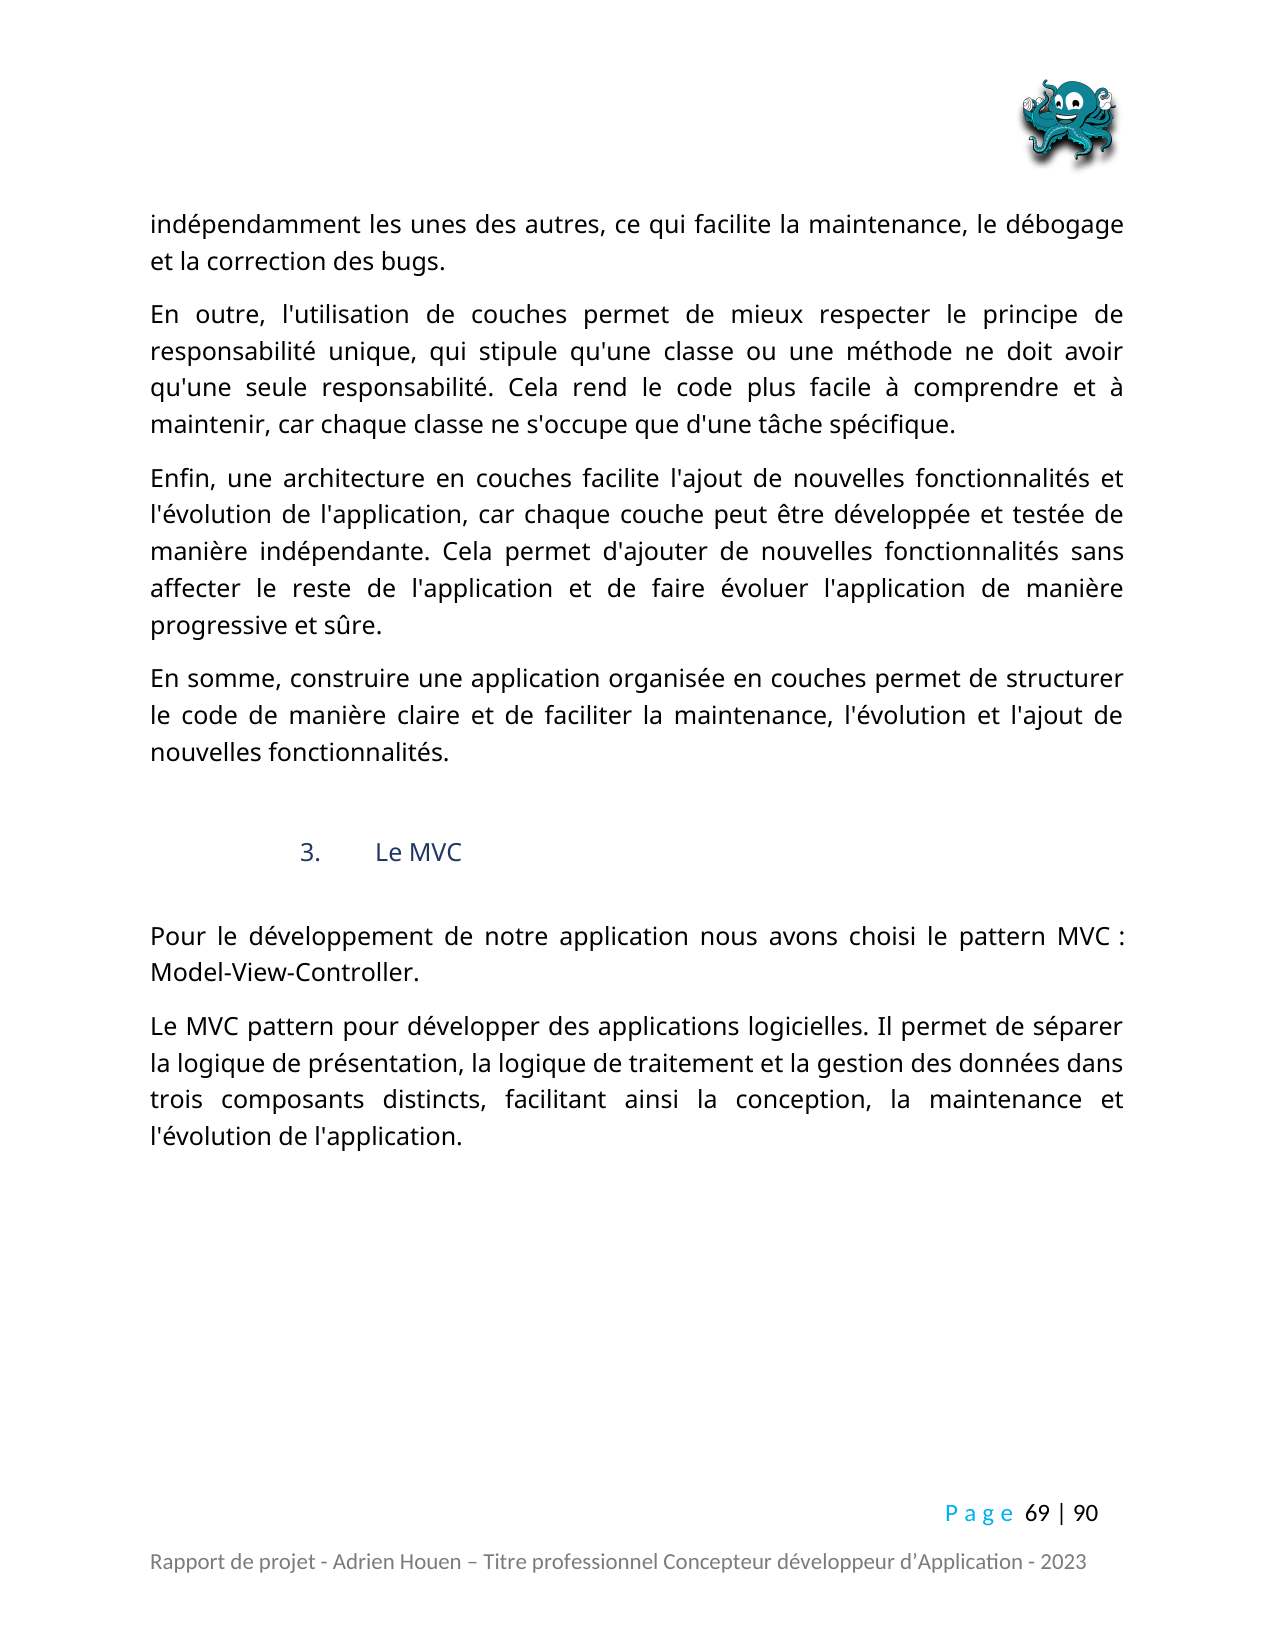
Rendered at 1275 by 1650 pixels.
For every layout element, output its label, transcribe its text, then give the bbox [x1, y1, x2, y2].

text En somme, construire une application organisée en couches permet de structurer le code de manière claire et de faciliter la maintenance, l'évolution et l'ajout de nouvelles fonctionnalités. [150, 661, 1125, 768]
text Pour le développement de notre application nous avons choisi le pattern MVC : Model-View-Controller. [150, 918, 1125, 989]
text Le MVC pattern pour développer des applications logicielles. Il permet de séparer la logique de présentation, la logique de traitement et la gestion des données dans trois composants distincts, facilitant ainsi la conception, la maintenance et l'évolution de l'application. [150, 1008, 1125, 1153]
picture [1021, 74, 1118, 161]
subtitle Le MVC [300, 835, 1125, 869]
text Enfin, une architecture en couches facilite l'ajout de nouvelles fonctionnalités et l'évolution de l'application, car chaque couche peut être développée et testée de manière indépendante. Cela permet d'ajouter de nouvelles fonctionnalités sans affecter le reste de l'application et de faire évoluer l'application de manière progressive et sûre. [150, 460, 1125, 641]
text En outre, l'utilisation de couches permet de mieux respecter le principe de responsabilité unique, qui stipule qu'une classe ou une méthode ne doit avoir qu'une seule responsabilité. Cela rend le code plus facile à comprendre et à maintenir, car chaque classe ne s'occupe que d'une tâche spécifique. [150, 297, 1125, 441]
